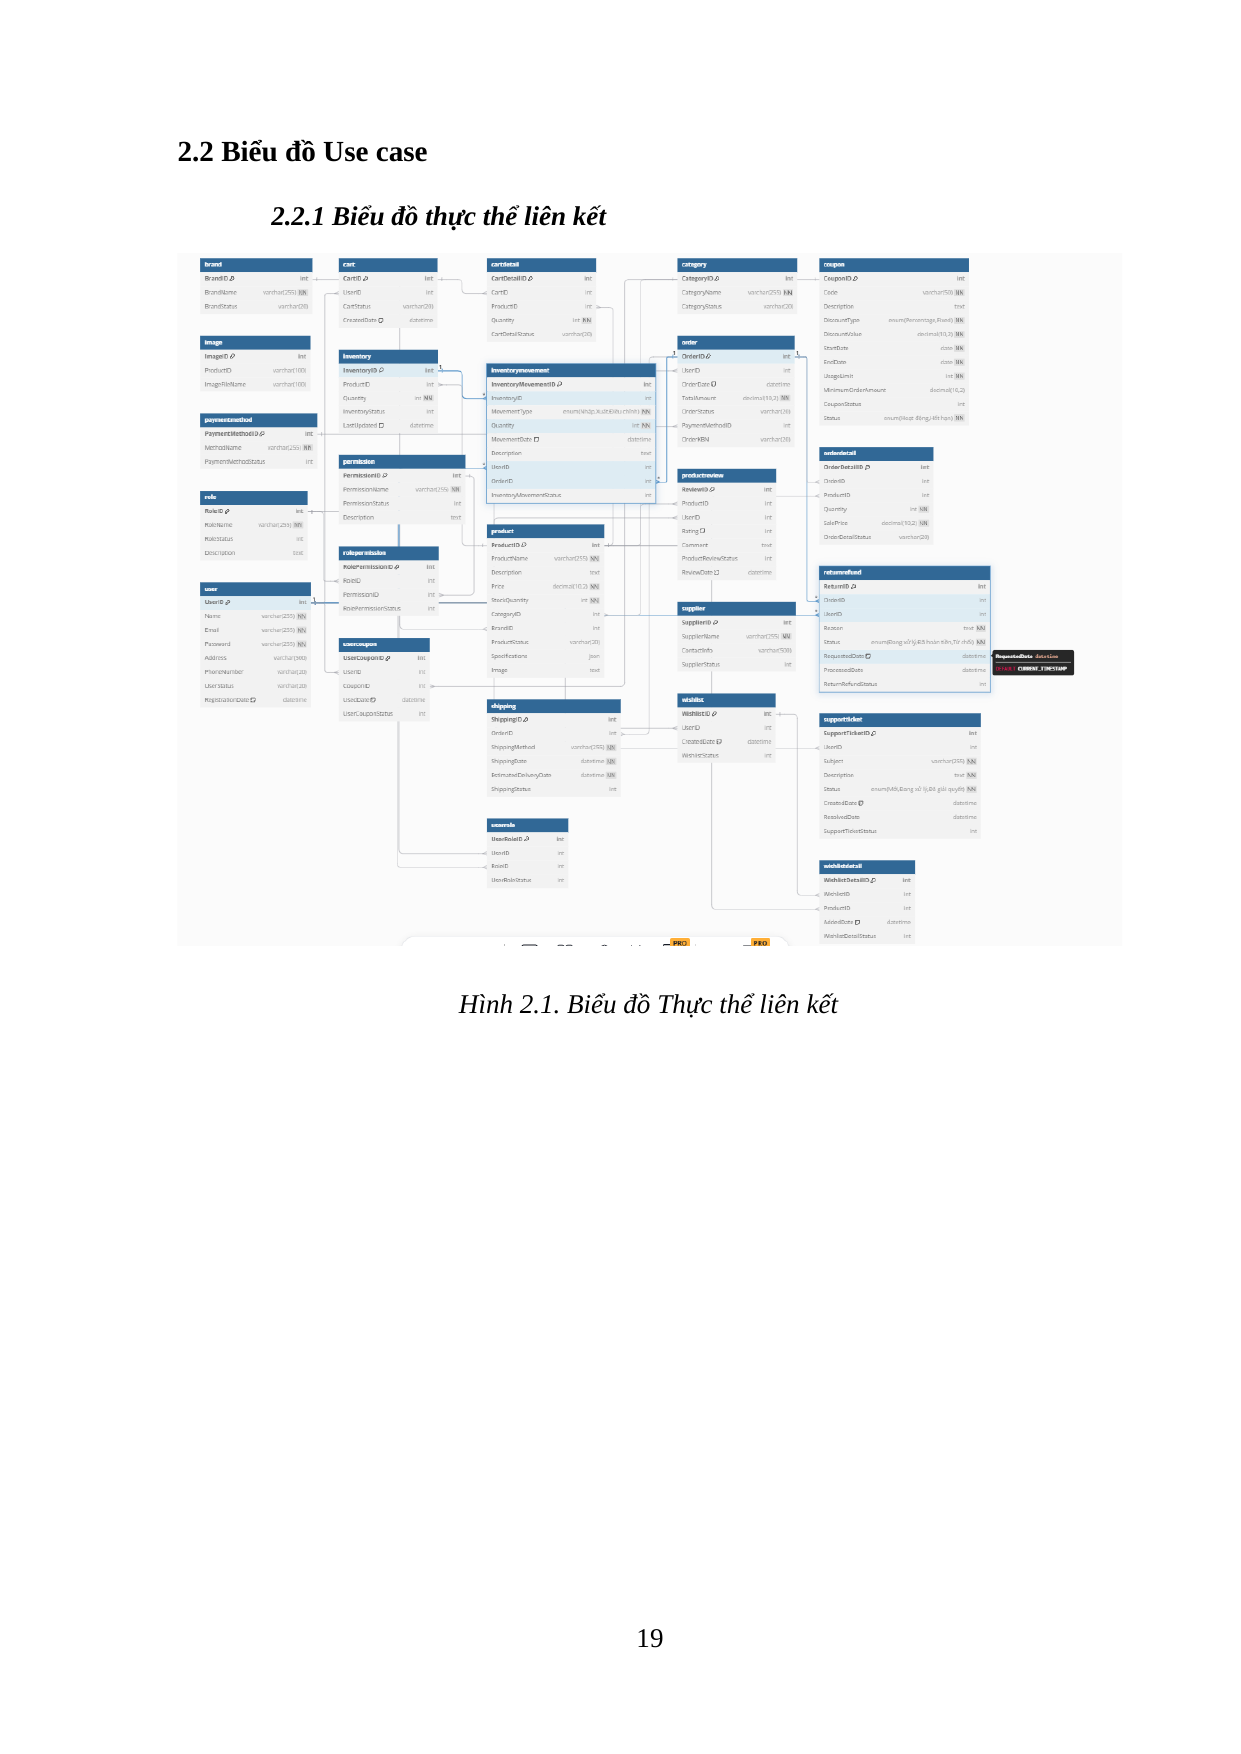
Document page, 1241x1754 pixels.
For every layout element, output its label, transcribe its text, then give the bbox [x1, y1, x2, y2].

text Hình 2.1. Biểu đồ Thực thể liên kết [177, 985, 1122, 1022]
subtitle Biểu đồ Use case [177, 132, 1122, 170]
subtitle Biểu đồ thực thể liên kết [212, 197, 1122, 235]
picture [177, 253, 1123, 946]
